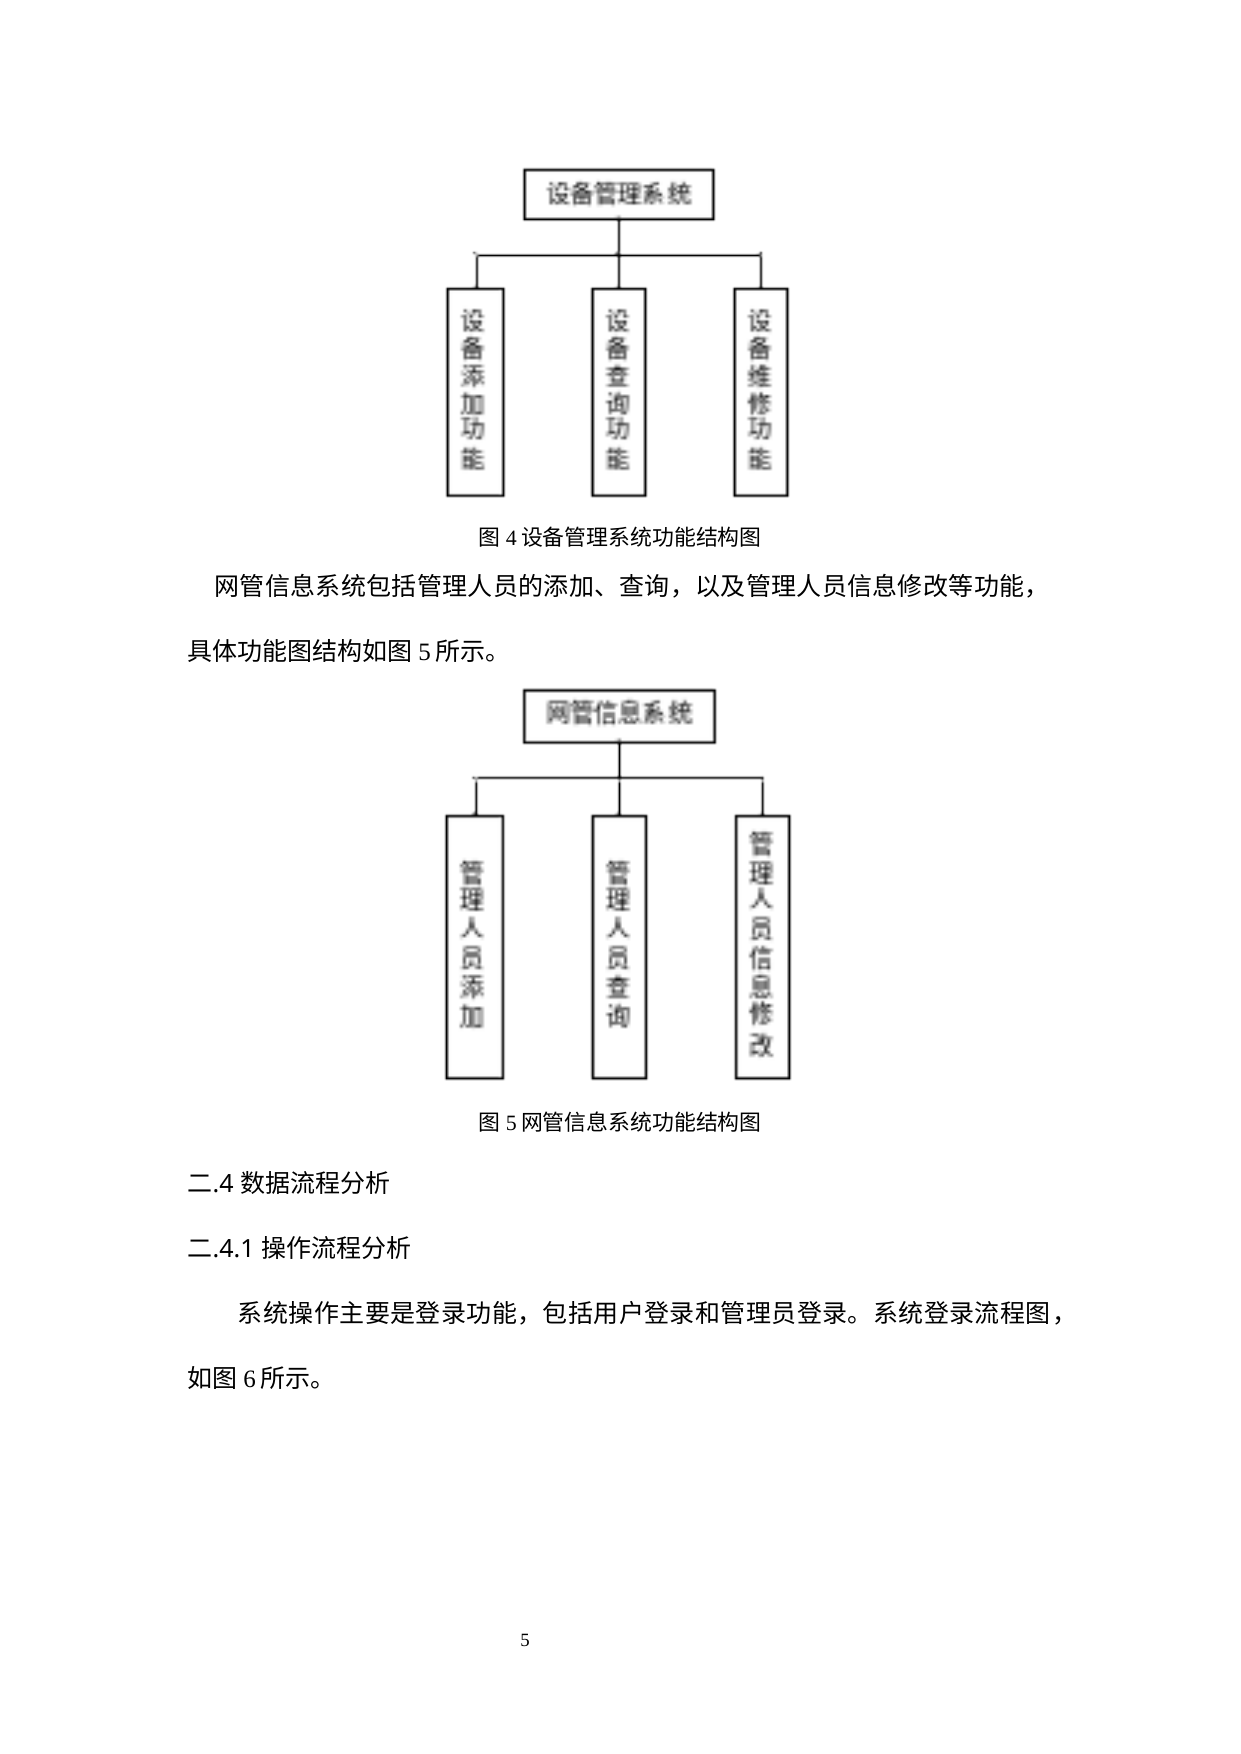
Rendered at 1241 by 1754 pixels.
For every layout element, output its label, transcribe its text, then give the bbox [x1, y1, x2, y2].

subtitle 操作流程分析 [187, 1227, 1053, 1292]
text 网管信息系统包括管理人员的添加、查询，以及管理人员信息修改等功能，具体功能图结构如图 5所示。 [187, 552, 1053, 682]
text 图 5网管信息系统功能结构图 [187, 1104, 1053, 1137]
subtitle 数据流程分析 [187, 1149, 1053, 1214]
text 图 4设备管理系统功能结构图 [187, 519, 1053, 552]
text 系统操作主要是登录功能，包括用户登录和管理员登录。系统登录流程图，如图 6所示。 [187, 1292, 1053, 1422]
